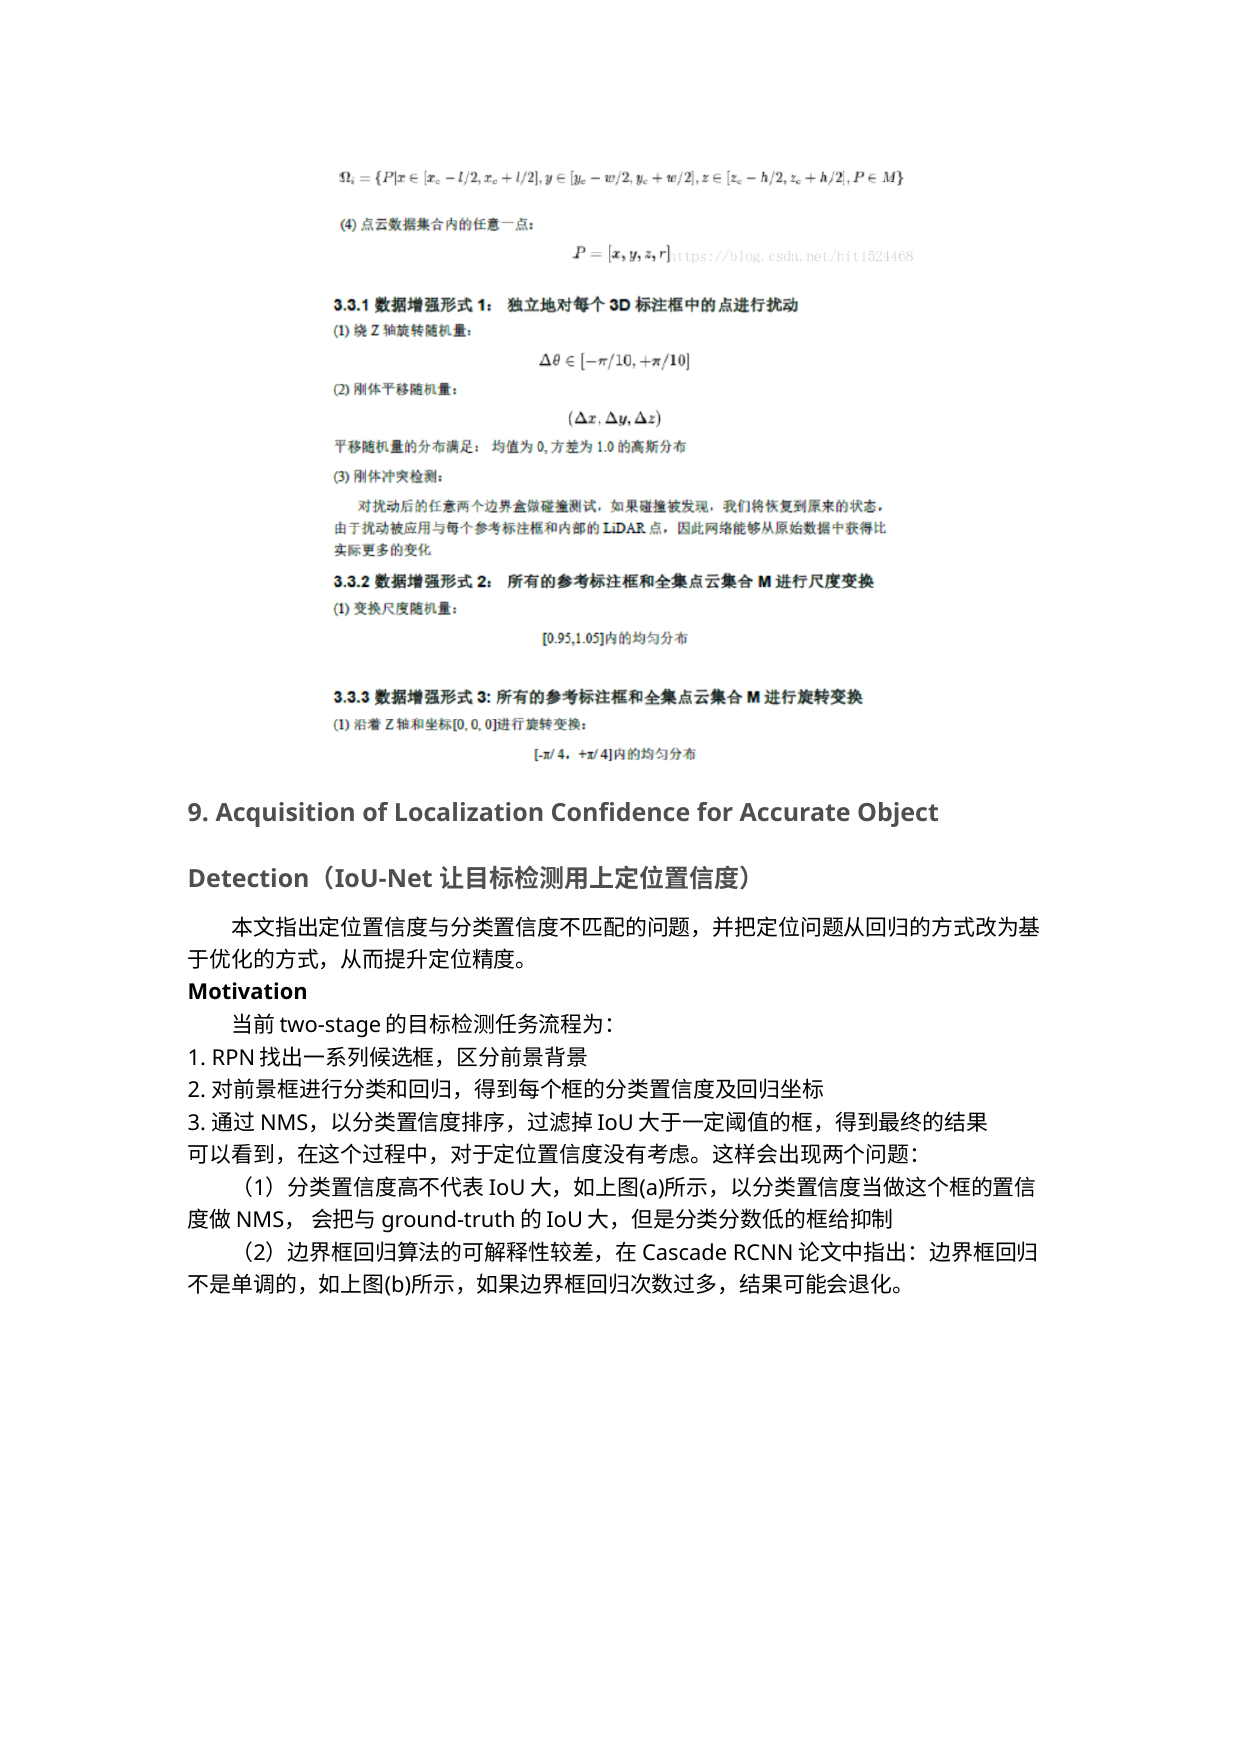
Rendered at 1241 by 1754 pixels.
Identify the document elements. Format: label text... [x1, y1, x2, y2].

text 2. 对前景框进行分类和回归，得到每个框的分类置信度及回归坐标 [187, 1072, 1053, 1104]
text （1）分类置信度高不代表IoU大，如上图(a)所示，以分类置信度当做这个框的置信度做NMS， 会把与ground-truth的IoU大，但是分类分数低的框给抑制 [187, 1169, 1053, 1234]
text Motivation [187, 974, 1053, 1007]
text （2）边界框回归算法的可解释性较差，在Cascade RCNN论文中指出：边界框回归不是单调的，如上图(b)所示，如果边界框回归次数过多，结果可能会退化。 [187, 1234, 1053, 1299]
picture [325, 162, 915, 780]
text 可以看到，在这个过程中，对于定位置信度没有考虑。这样会出现两个问题： [187, 1137, 1053, 1169]
text 1. RPN找出一系列候选框，区分前景背景 [187, 1039, 1053, 1072]
text 当前two-stage的目标检测任务流程为： [187, 1007, 1053, 1039]
text 本文指出定位置信度与分类置信度不匹配的问题，并把定位问题从回归的方式改为基于优化的方式，从而提升定位精度。 [187, 909, 1053, 974]
text 3. 通过NMS，以分类置信度排序，过滤掉IoU大于一定阈值的框，得到最终的结果 [187, 1104, 1053, 1137]
text 9. Acquisition of Localization Confidence for Accurate Object Detection（IoU-Net 让目标检测用上定位置信度） [187, 779, 1053, 909]
